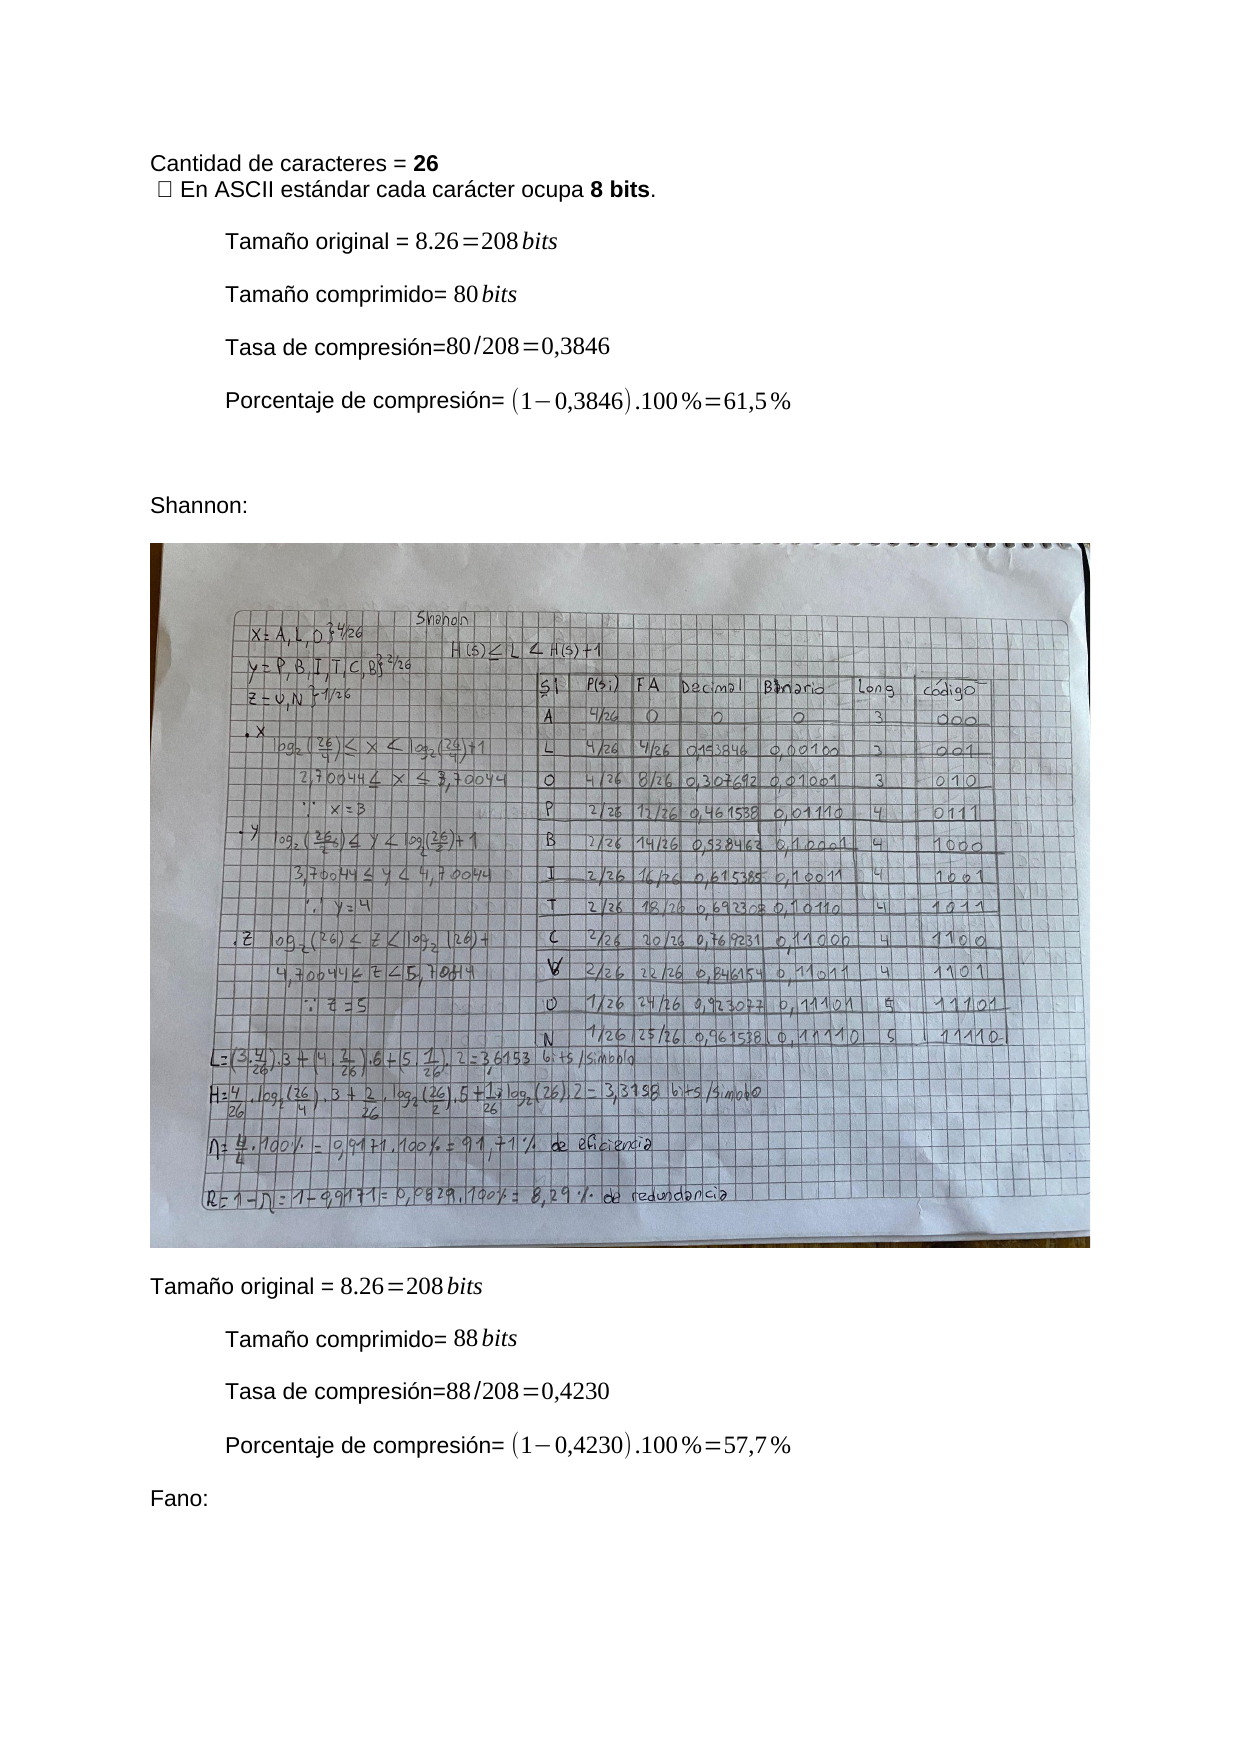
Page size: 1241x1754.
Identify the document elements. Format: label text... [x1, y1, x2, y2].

text Tamaño original = [150, 1272, 1090, 1300]
text Shannon: [150, 492, 1090, 518]
text Tasa de compresión= [150, 1378, 1090, 1405]
text Fano: [150, 1485, 1090, 1512]
text Tamaño original = [150, 228, 1090, 255]
text Porcentaje de compresión= [150, 1430, 1090, 1460]
text Tasa de compresión= [150, 333, 1090, 361]
text Cantidad de caracteres = 26 🔹 En ASCII estándar cada carácter ocupa 8 bits. [150, 150, 1090, 203]
picture [150, 543, 1091, 1248]
text Tamaño comprimido= [150, 280, 1090, 308]
text Tamaño comprimido= [150, 1325, 1090, 1353]
text Porcentaje de compresión= [150, 386, 1090, 416]
